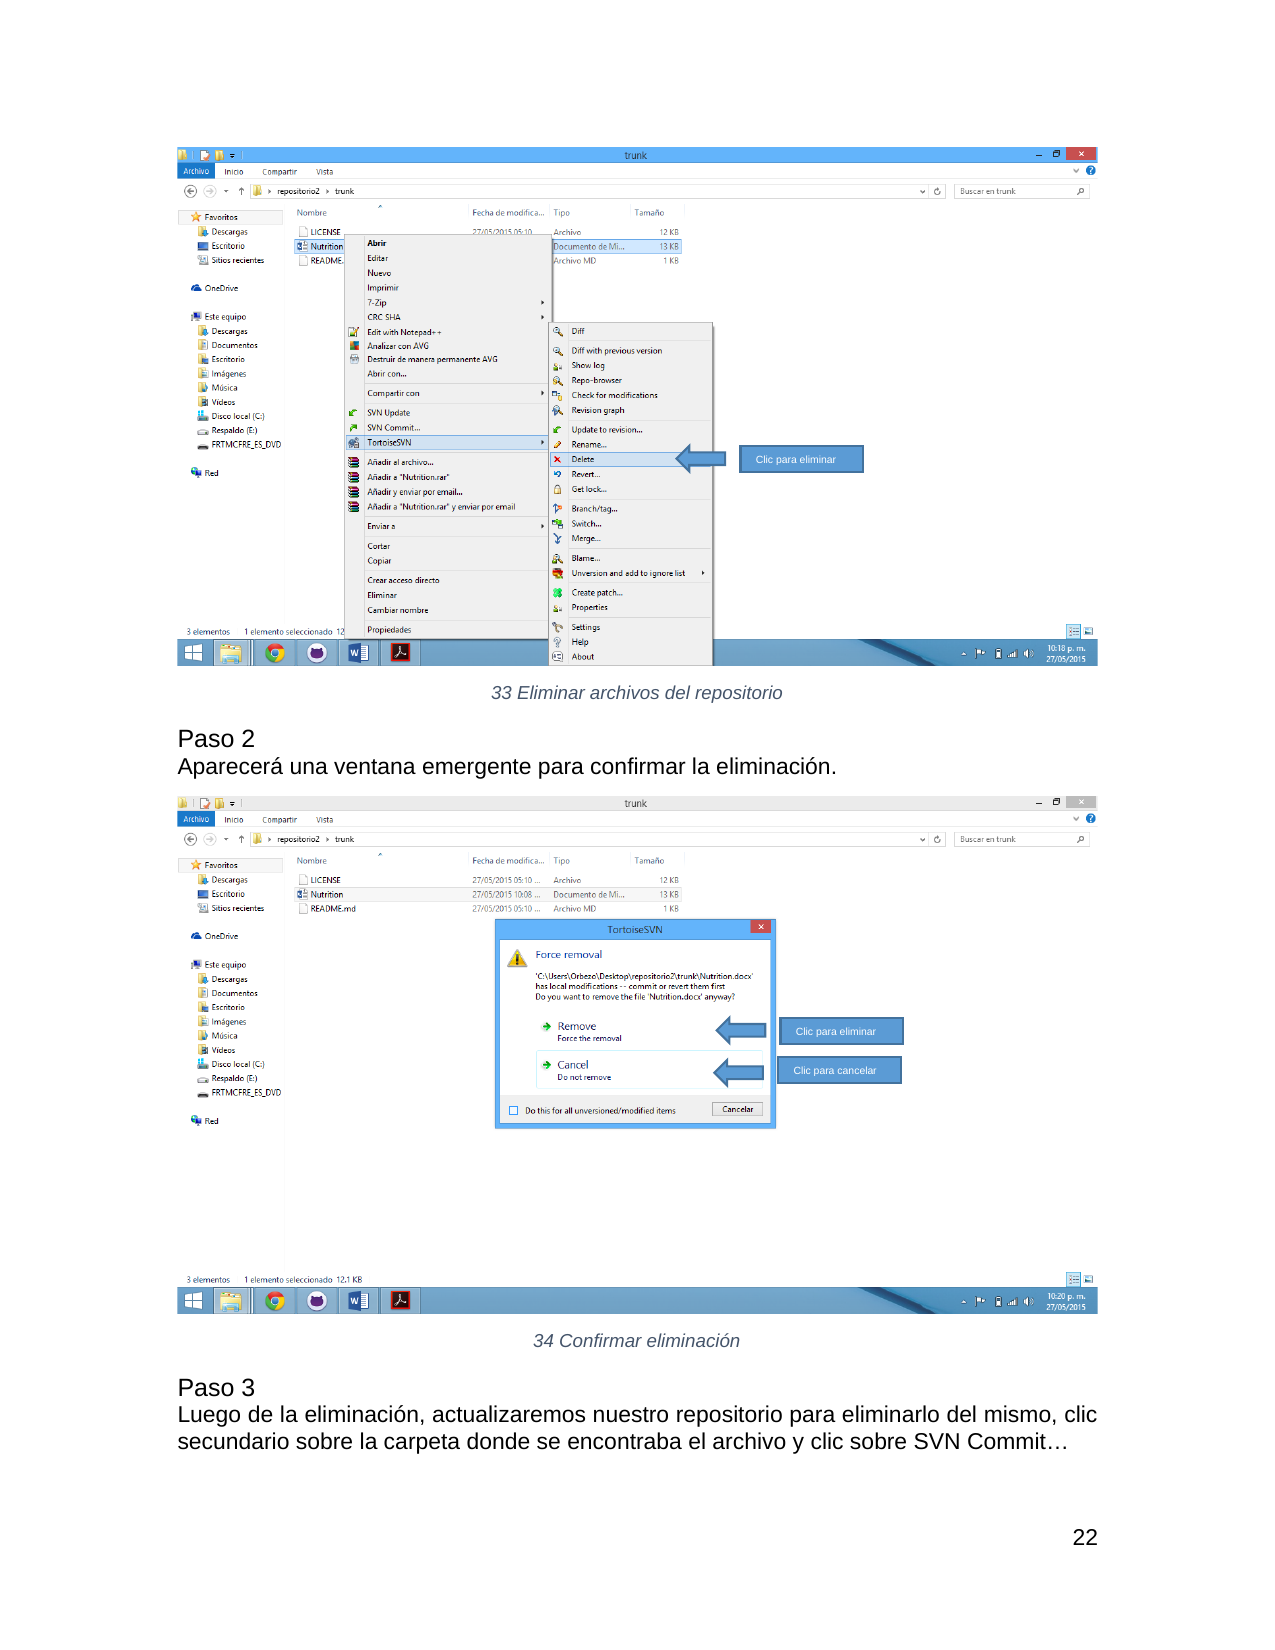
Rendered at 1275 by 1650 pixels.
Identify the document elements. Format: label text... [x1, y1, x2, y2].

text Luego de la eliminación, actualizaremos nuestro repositorio para eliminarlo del mismo, clic secundario sobre la carpeta donde se encontraba el archivo y clic sobre SVN Commit… [177, 1401, 1098, 1454]
text Aparecerá una ventana emergente para confirmar la eliminación. [177, 753, 1098, 779]
subtitle Paso 3 [177, 1373, 1098, 1401]
text 34 Confirmar eliminación [177, 1330, 1098, 1352]
picture [177, 796, 1098, 1314]
subtitle Paso 2 [177, 724, 1098, 753]
text 33 Eliminar archivos del repositorio [177, 682, 1098, 703]
picture [177, 147, 1098, 666]
